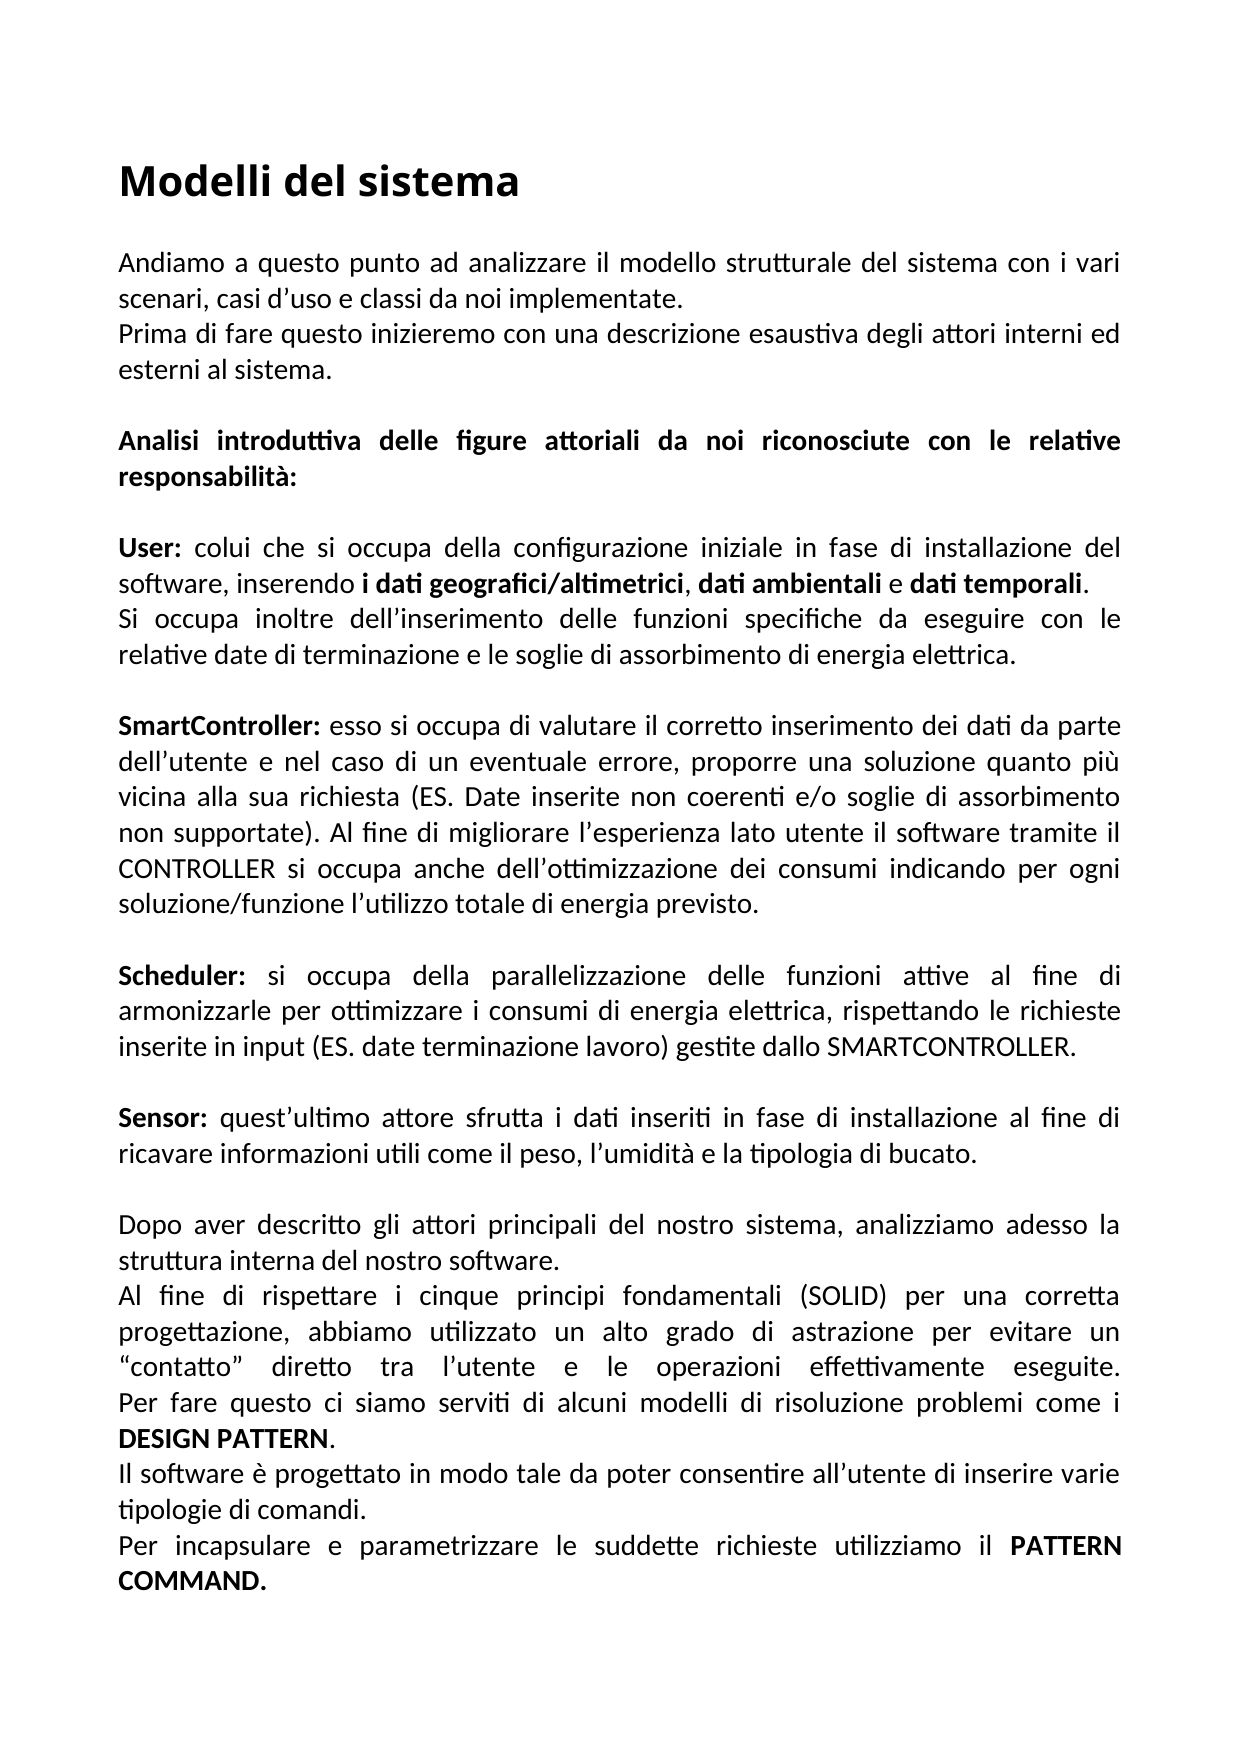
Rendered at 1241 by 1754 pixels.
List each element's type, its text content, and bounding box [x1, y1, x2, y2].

text Dopo aver descritto gli attori principali del nostro sistema, analizziamo adesso la struttura interna del nostro software. [118, 1206, 1122, 1277]
text Andiamo a questo punto ad analizzare il modello strutturale del sistema con i vari scenari, casi d’uso e classi da noi implementate. [118, 244, 1122, 315]
text Sensor: quest’ultimo attore sfrutta i dati inseriti in fase di installazione al fine di ricavare informazioni utili come il peso, l’umidità e la tipologia di bucato. [118, 1099, 1122, 1170]
text Per incapsulare e parametrizzare le suddette richieste utilizziamo il PATTERN COMMAND. [118, 1527, 1122, 1598]
text SmartController: esso si occupa di valutare il corretto inserimento dei dati da parte dell’utente e nel caso di un eventuale errore, proporre una soluzione quanto più vicina alla sua richiesta (ES. Date inserite non coerenti e/o soglie di assorbimento non supportate). Al fine di migliorare l’esperienza lato utente il software tramite il CONTROLLER si occupa anche dell’ottimizzazione dei consumi indicando per ogni soluzione/funzione l’utilizzo totale di energia previsto. [118, 707, 1122, 921]
text Scheduler: si occupa della parallelizzazione delle funzioni attive al fine di armonizzarle per ottimizzare i consumi di energia elettrica, rispettando le richieste inserite in input (ES. date terminazione lavoro) gestite dallo SMARTCONTROLLER. [118, 957, 1122, 1063]
text Al fine di rispettare i cinque principi fondamentali (SOLID) per una corretta progettazione, abbiamo utilizzato un alto grado di astrazione per evitare un “contatto” diretto tra l’utente e le operazioni effettivamente eseguite. Per fare questo ci siamo serviti di alcuni modelli di risoluzione problemi come i DESIGN PATTERN. [118, 1277, 1122, 1455]
text Prima di fare questo inizieremo con una descrizione esaustiva degli attori interni ed esterni al sistema. [118, 315, 1122, 387]
subtitle Modelli del sistema [118, 152, 1122, 208]
text Il software è progettato in modo tale da poter consentire all’utente di inserire varie tipologie di comandi. [118, 1455, 1122, 1527]
text User: colui che si occupa della configurazione iniziale in fase di installazione del software, inserendo i dati geografici/altimetrici, dati ambientali e dati temporali. [118, 529, 1122, 600]
text Analisi introduttiva delle figure attoriali da noi riconosciute con le relative responsabilità: [118, 422, 1122, 493]
text Si occupa inoltre dell’inserimento delle funzioni specifiche da eseguire con le relative date di terminazione e le soglie di assorbimento di energia elettrica. [118, 600, 1122, 672]
